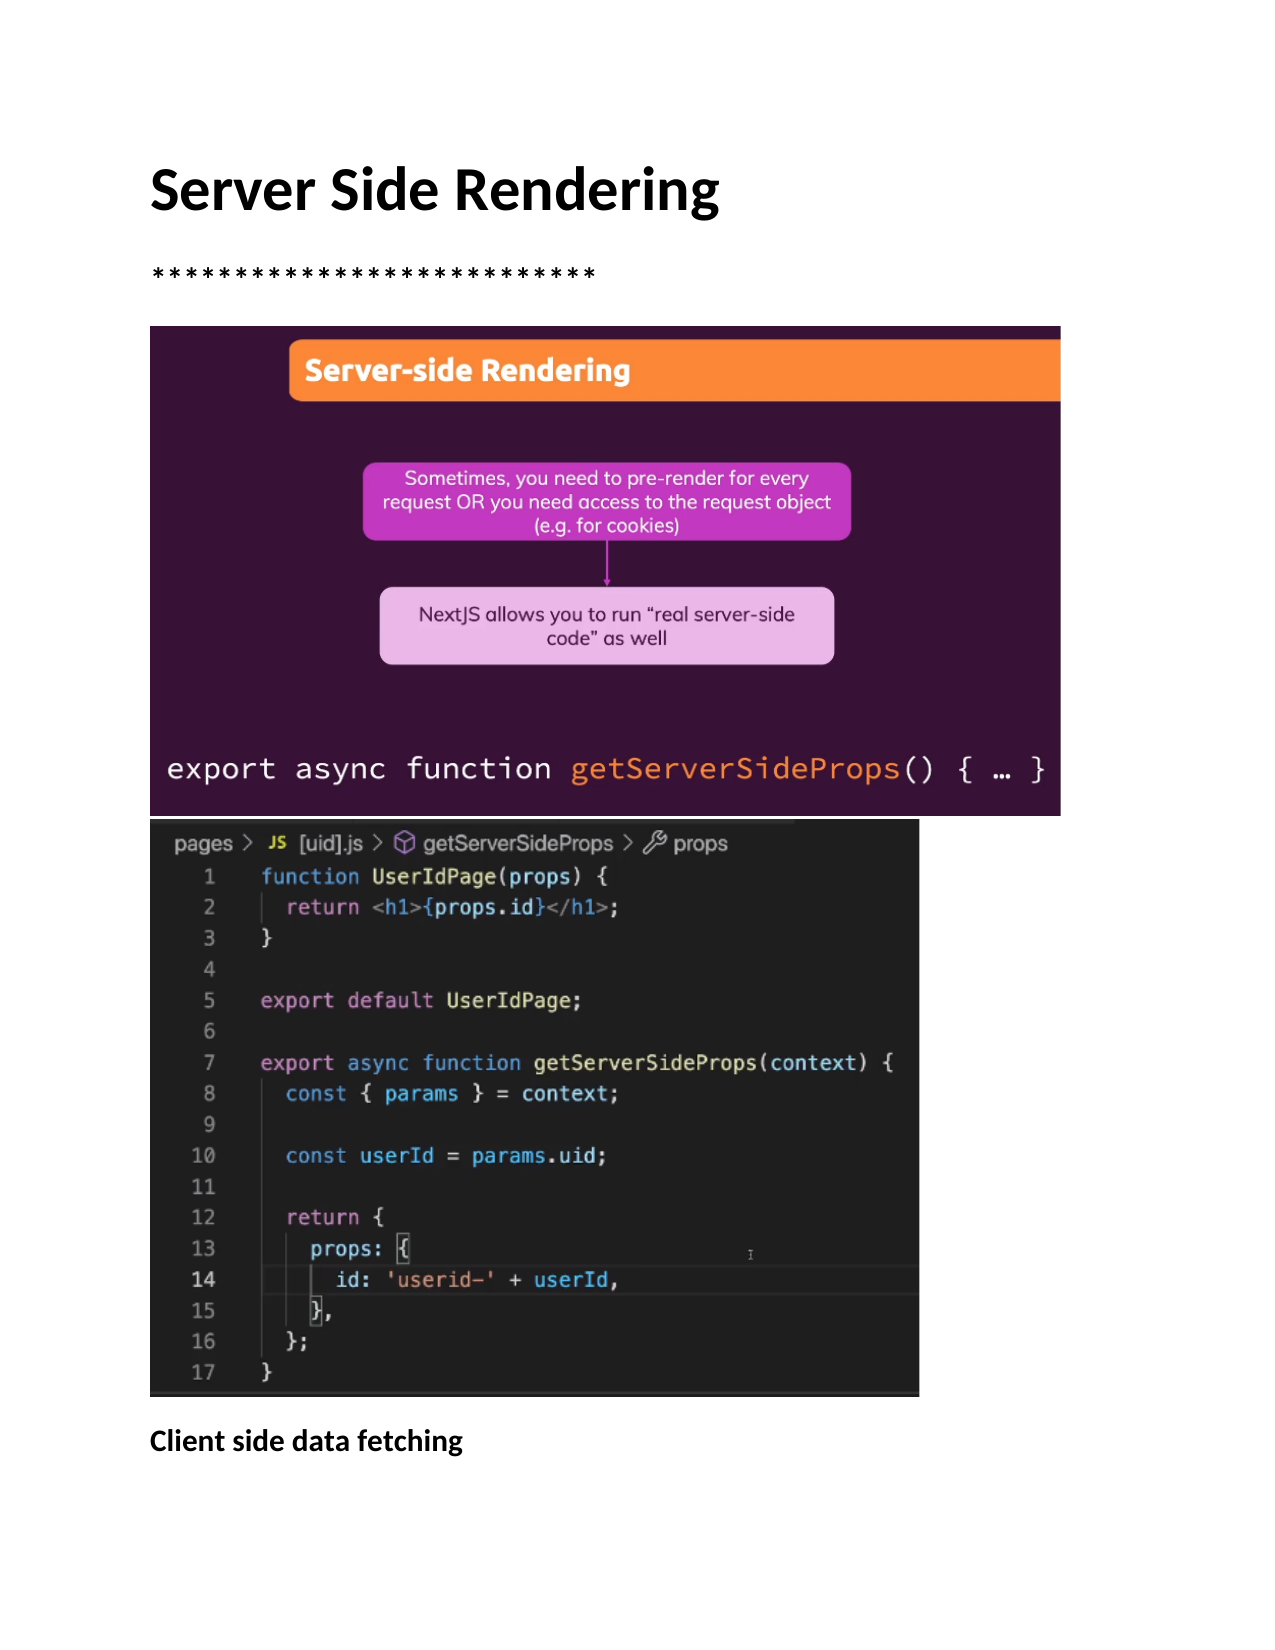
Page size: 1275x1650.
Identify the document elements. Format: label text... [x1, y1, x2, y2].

text Server Side Rendering [150, 150, 1125, 226]
text Client side data fetching [150, 1421, 1125, 1459]
picture [150, 819, 920, 1397]
text *************************** [150, 258, 1125, 299]
picture [150, 326, 1061, 816]
